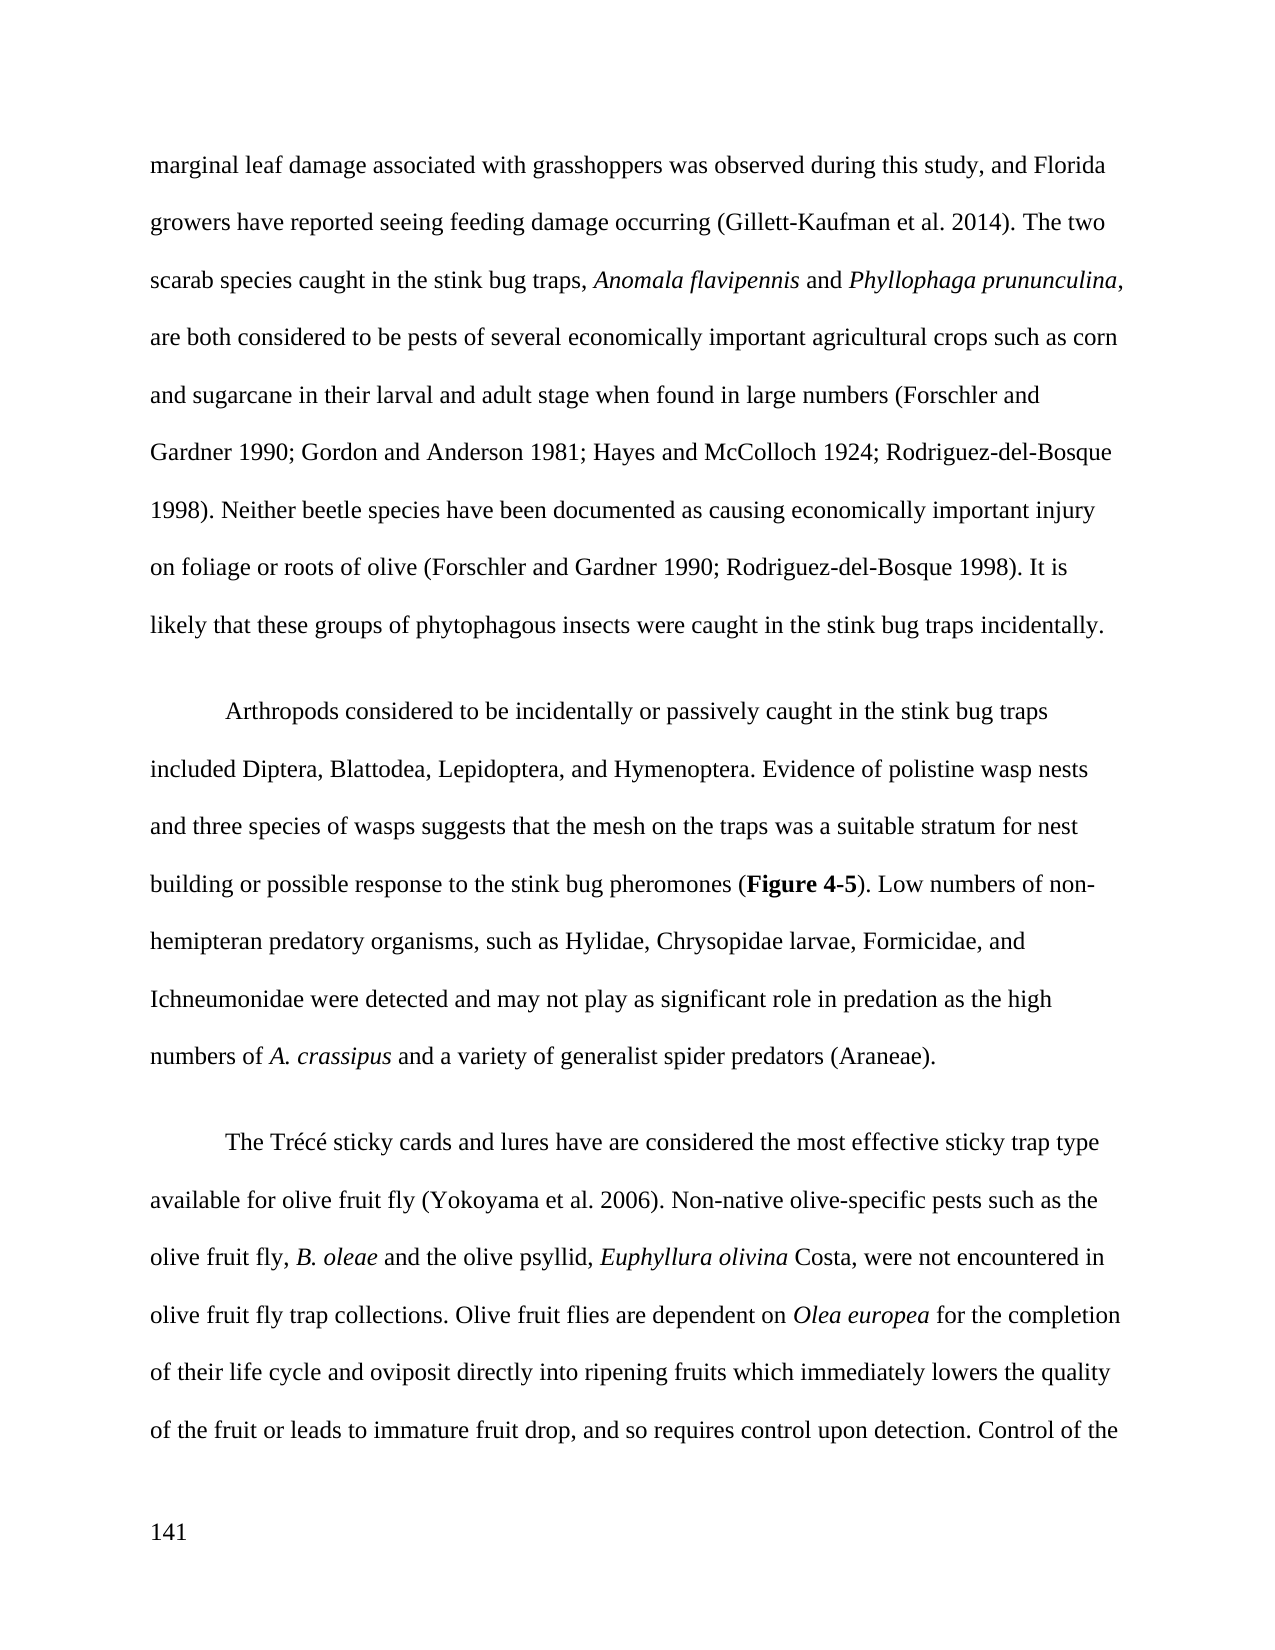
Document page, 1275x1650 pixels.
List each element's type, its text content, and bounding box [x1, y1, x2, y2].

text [150, 150, 1125, 639]
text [150, 1127, 1125, 1444]
text Arthropods considered to be incidentally or passively caught in the stink bug traps included Diptera, Blattodea, Lepidoptera, and Hymenoptera. Evidence of polistine wasp nests and three species of wasps suggests that the mesh on the traps was a suitable stratum for nest building or possible response to the stink bug pheromones (Figure 4-5). Low numbers of non-hemipteran predatory organisms, such as Hylidae, Chrysopidae larvae, Formicidae, and Ichneumonidae were detected and may not play as significant role in predation as the high numbers of A. crassipus and a variety of generalist spider predators (Araneae). [150, 696, 1125, 1070]
